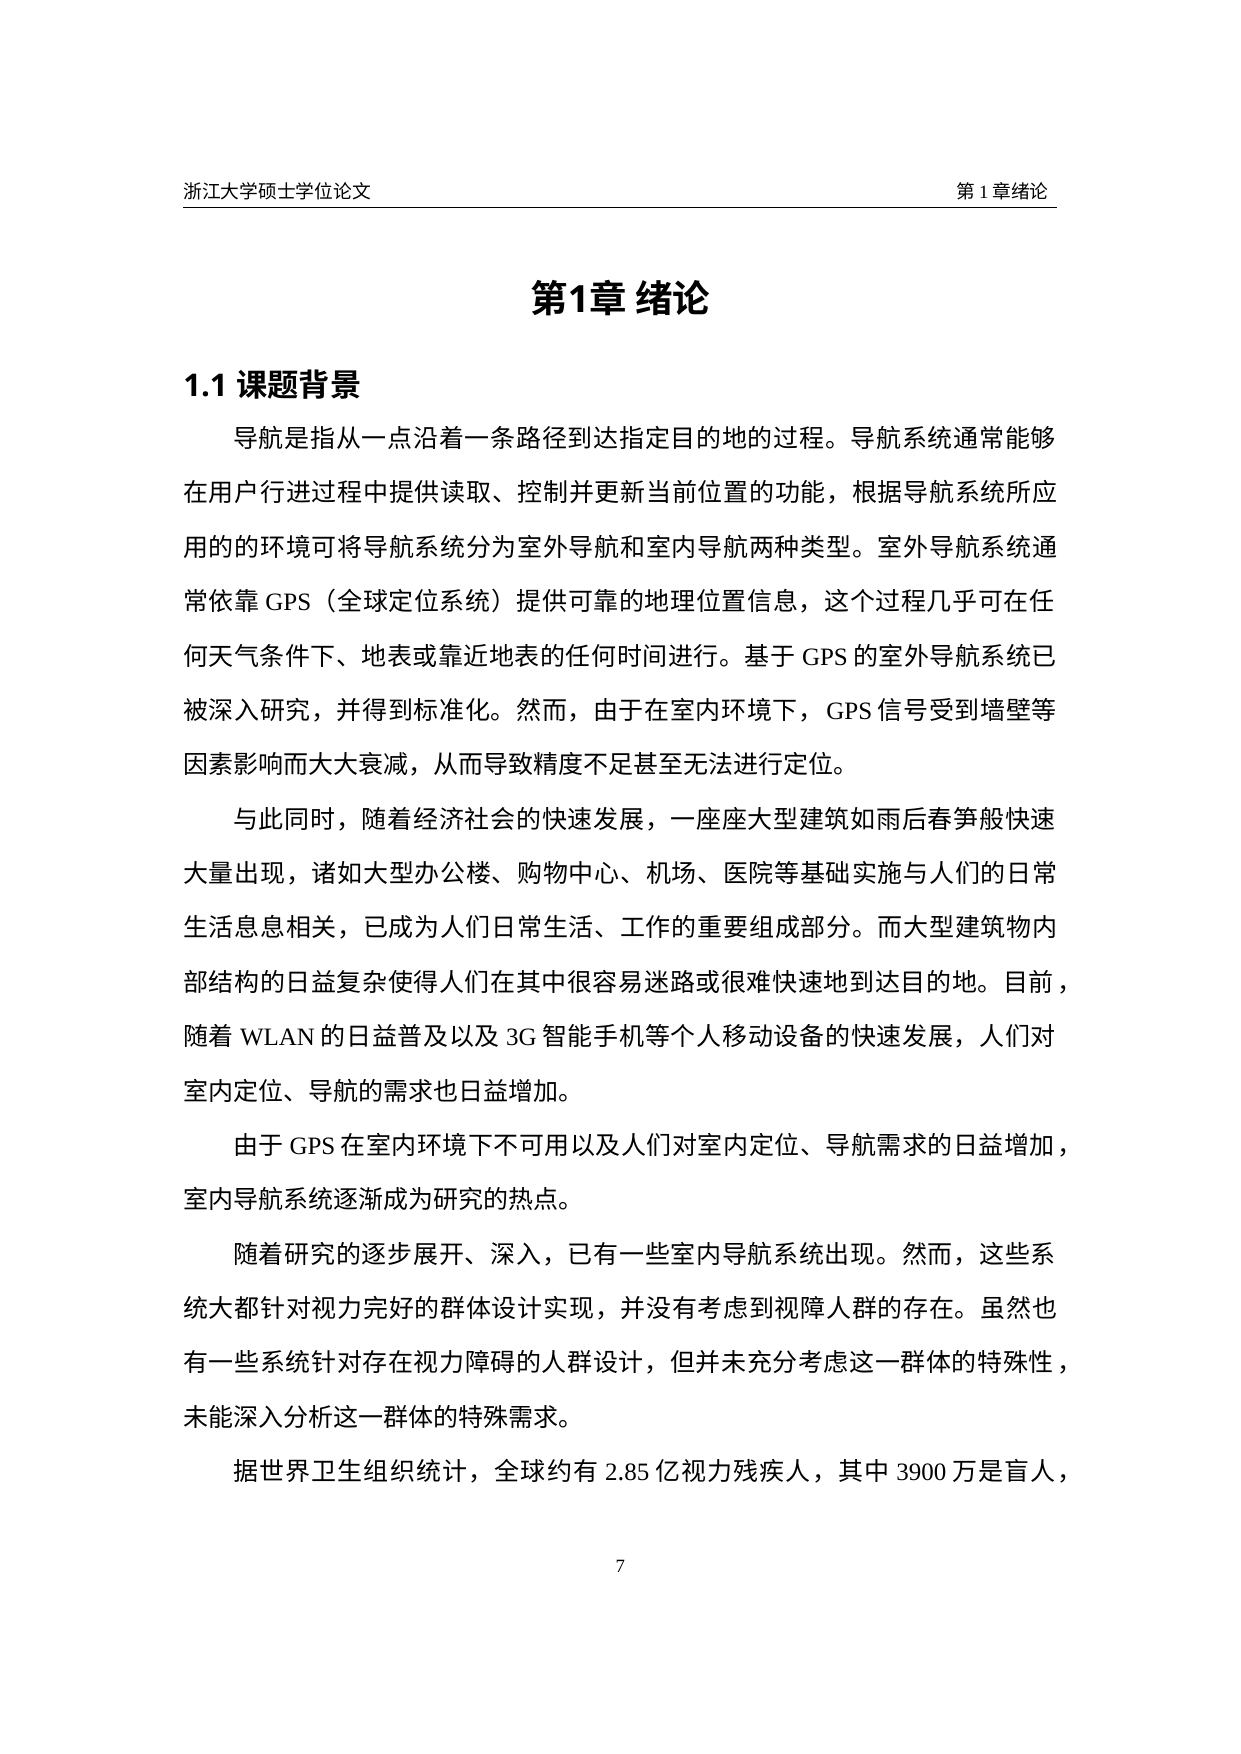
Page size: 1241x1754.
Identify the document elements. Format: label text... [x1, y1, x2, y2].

subtitle 绪论 [183, 268, 1057, 323]
text 由于GPS在室内环境下不可用以及人们对室内定位、导航需求的日益增加，室内导航系统逐渐成为研究的热点。 [183, 1125, 1057, 1216]
text 与此同时，随着经济社会的快速发展，一座座大型建筑如雨后春笋般快速大量出现，诸如大型办公楼、购物中心、机场、医院等基础实施与人们的日常生活息息相关，已成为人们日常生活、工作的重要组成部分。而大型建筑物内部结构的日益复杂使得人们在其中很容易迷路或很难快速地到达目的地。目前，随着WLAN的日益普及以及3G智能手机等个人移动设备的快速发展，人们对室内定位、导航的需求也日益增加。 [183, 799, 1057, 1107]
text 导航是指从一点沿着一条路径到达指定目的地的过程。导航系统通常能够在用户行进过程中提供读取、控制并更新当前位置的功能，根据导航系统所应用的的环境可将导航系统分为室外导航和室内导航两种类型。室外导航系统通常依靠GPS（全球定位系统）提供可靠的地理位置信息，这个过程几乎可在任何天气条件下、地表或靠近地表的任何时间进行。基于GPS的室外导航系统已被深入研究，并得到标准化。然而，由于在室内环境下，GPS信号受到墙壁等因素影响而大大衰减，从而导致精度不足甚至无法进行定位。 [183, 418, 1057, 781]
subtitle 课题背景 [183, 361, 1057, 406]
text 随着研究的逐步展开、深入，已有一些室内导航系统出现。然而，这些系统大都针对视力完好的群体设计实现，并没有考虑到视障人群的存在。虽然也有一些系统针对存在视力障碍的人群设计，但并未充分考虑这一群体的特殊性，未能深入分析这一群体的特殊需求。 [183, 1234, 1057, 1433]
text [183, 1452, 1057, 1488]
